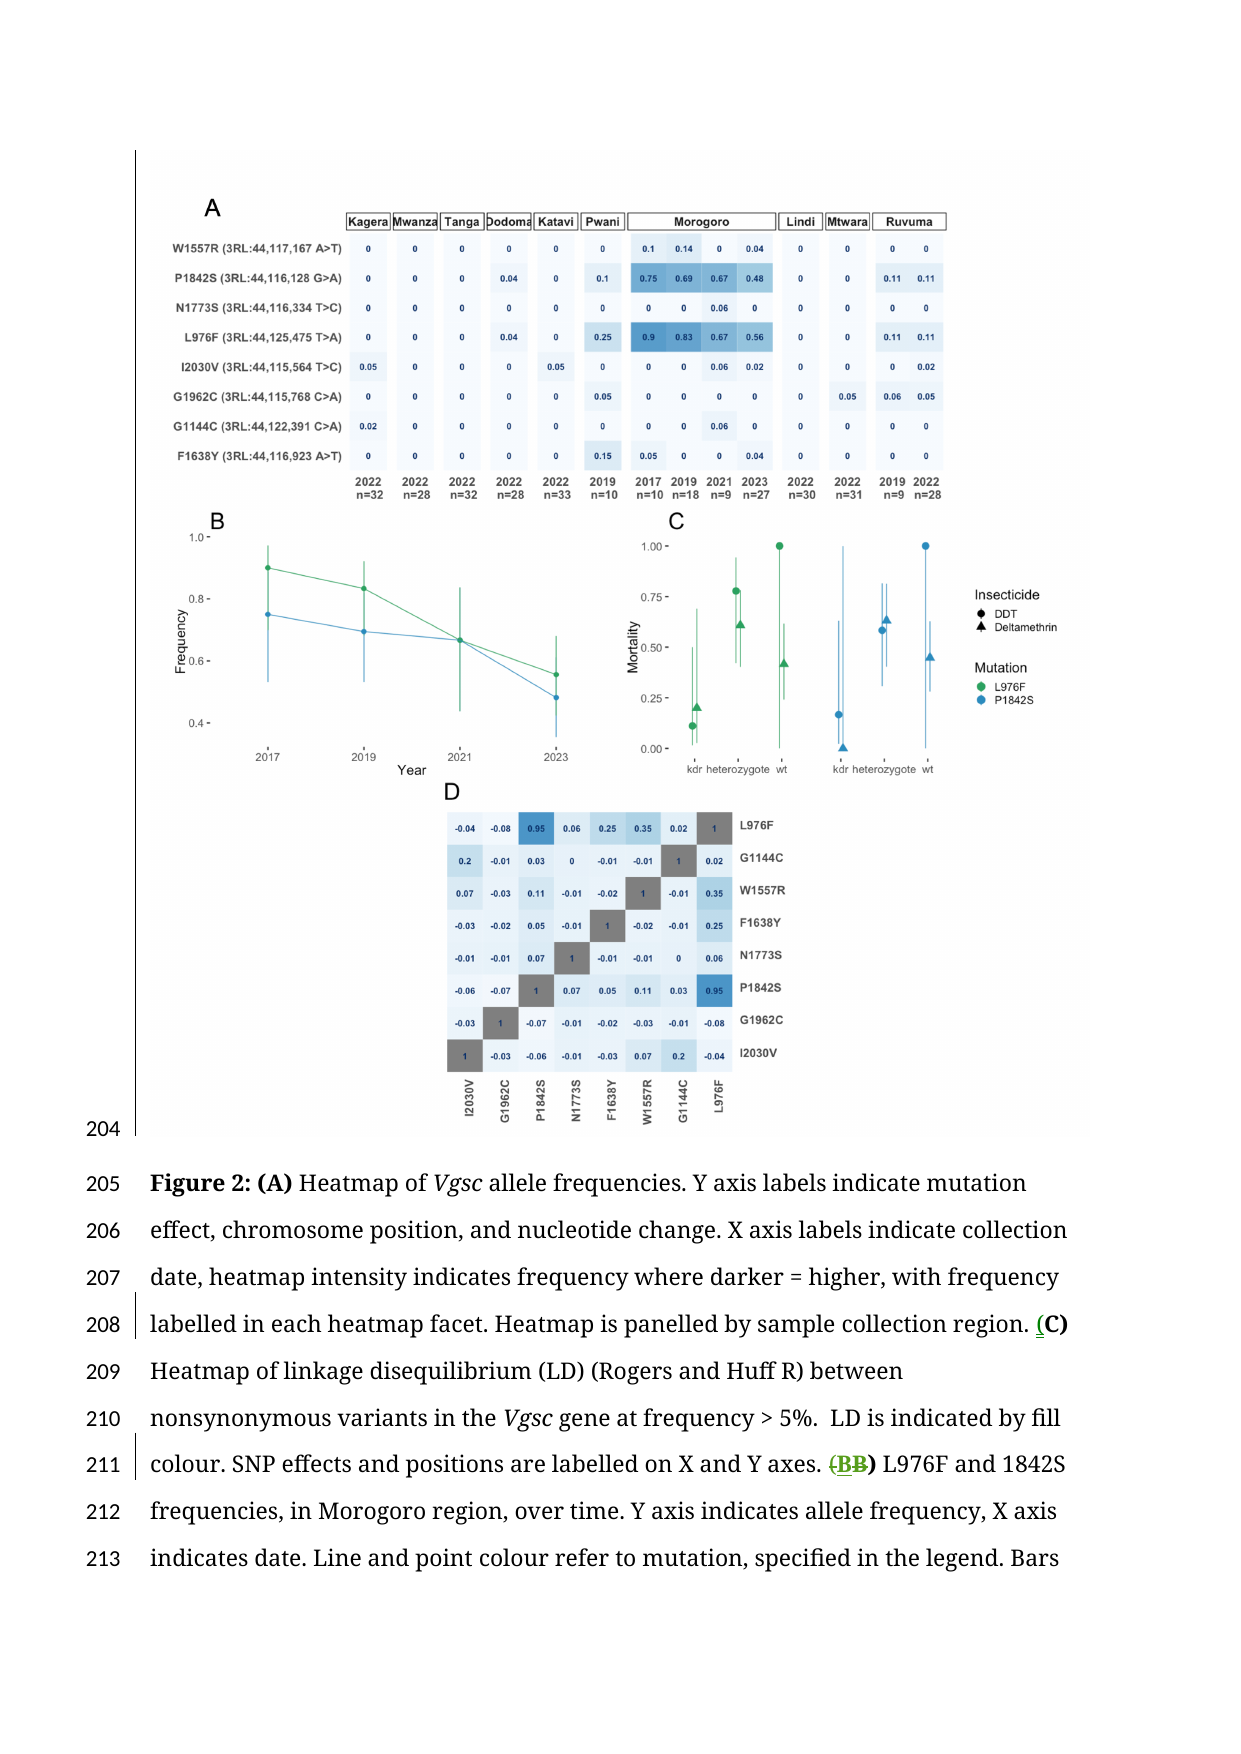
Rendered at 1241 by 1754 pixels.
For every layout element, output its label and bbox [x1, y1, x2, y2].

picture [150, 150, 1091, 1137]
text [150, 1167, 1090, 1573]
